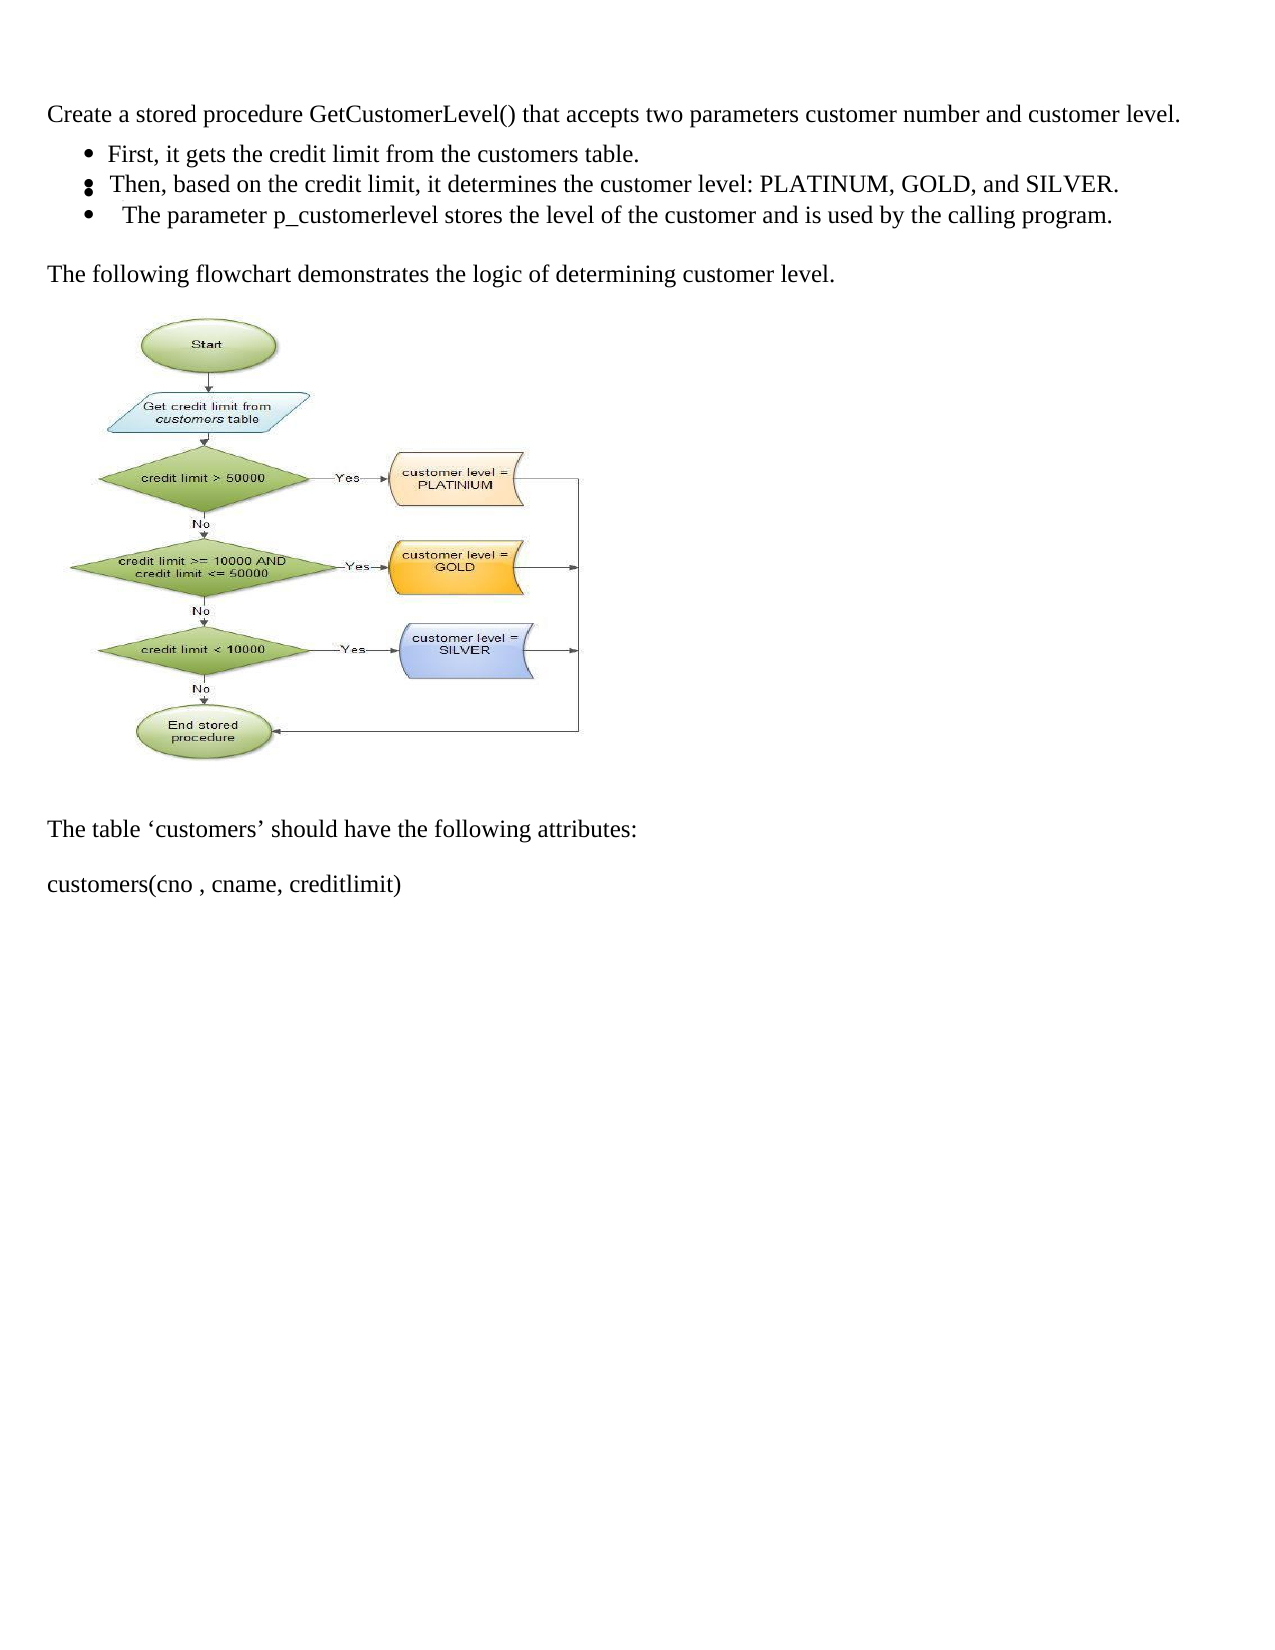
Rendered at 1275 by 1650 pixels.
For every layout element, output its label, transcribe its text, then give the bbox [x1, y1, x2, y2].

text The table ‘customers’ should have the following attributes: [47, 814, 1266, 843]
text customers(cno , cname, creditlimit) [47, 869, 1266, 898]
picture [47, 315, 593, 762]
list First, it gets the credit limit from the customers table. [84, 139, 1266, 167]
text The following flowchart demonstrates the logic of determining customer level. [47, 259, 1266, 288]
text Create a stored procedure GetCustomerLevel() that accepts two parameters customer number and customer level. [47, 102, 1211, 128]
list Then, based on the credit limit, it determines the customer level: PLATINUM, GOLD, and SILVER. [84, 169, 1275, 198]
list The parameter p_customerlevel stores the level of the customer and is used by the calling program. [84, 202, 1259, 228]
